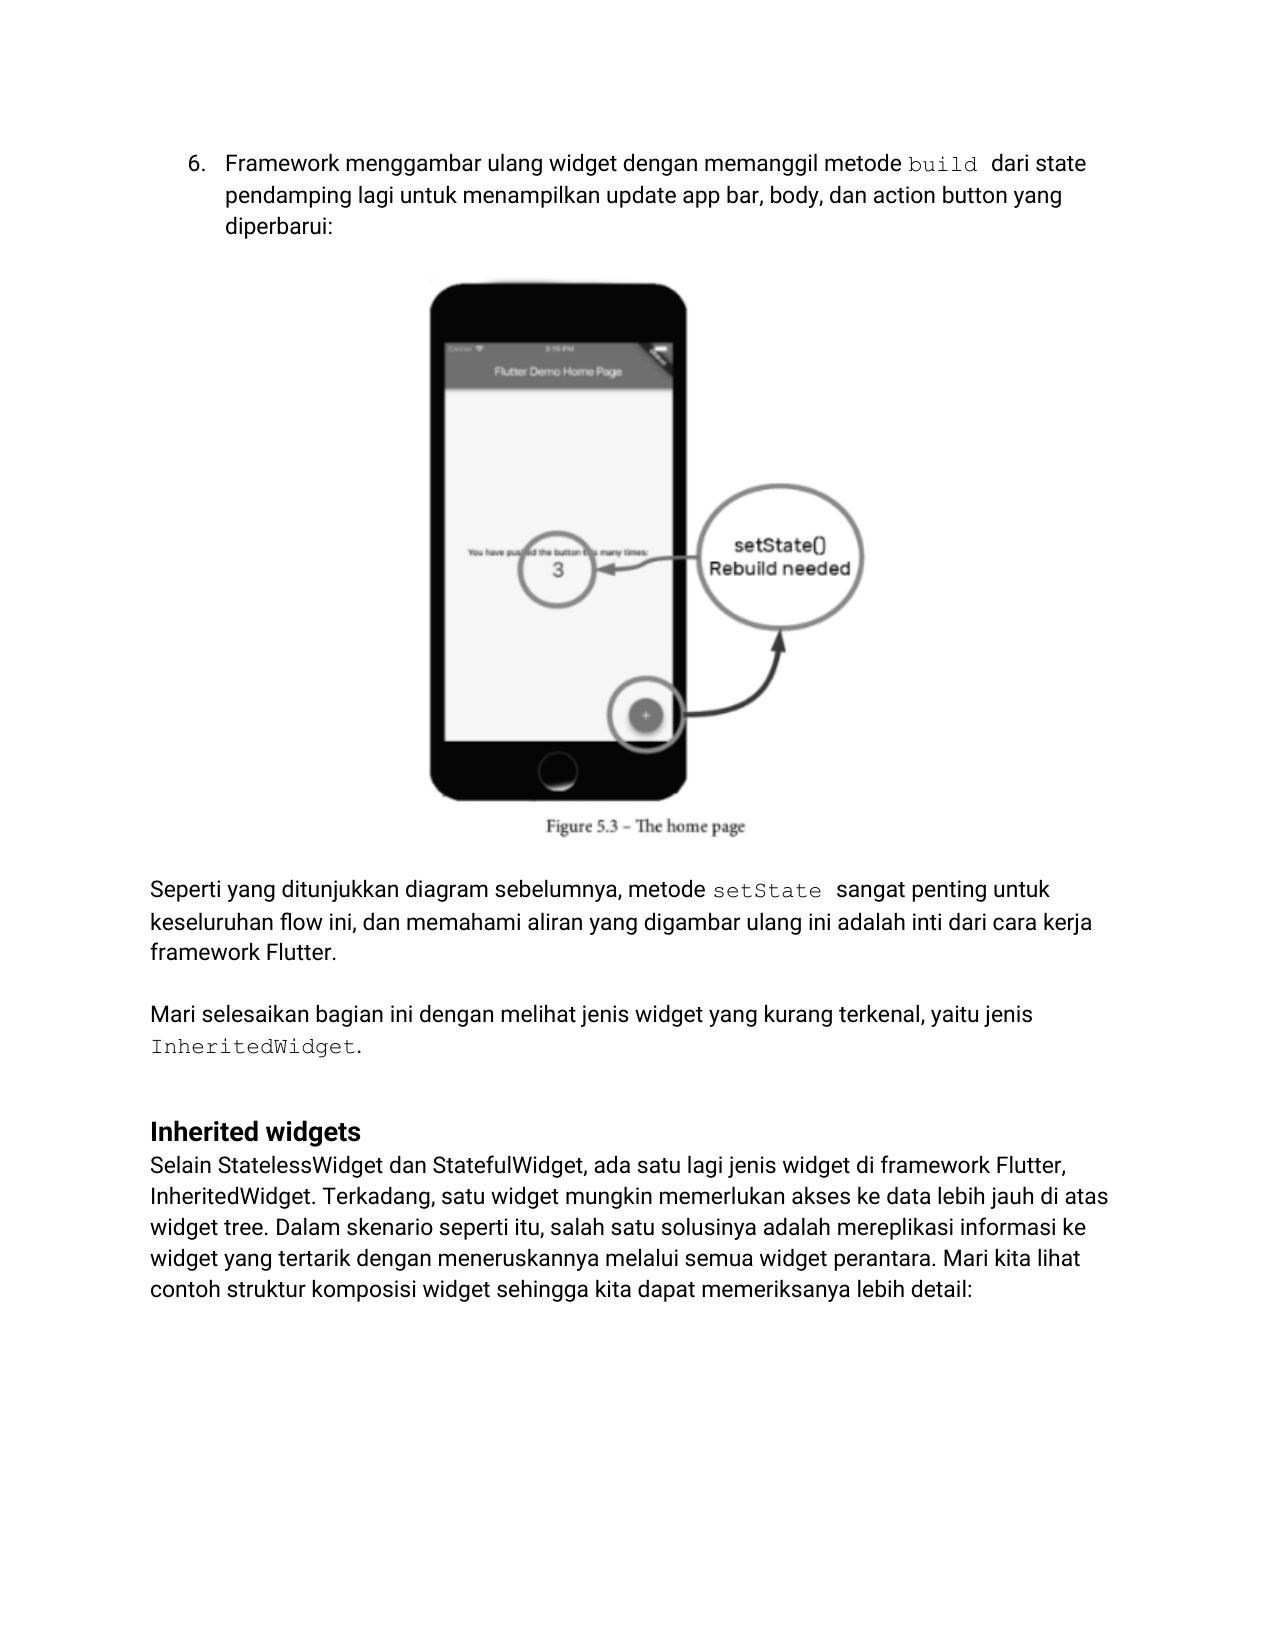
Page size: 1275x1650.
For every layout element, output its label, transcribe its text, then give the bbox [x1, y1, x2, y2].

picture [389, 274, 886, 842]
subtitle Inherited widgets [150, 1116, 1125, 1148]
text Mari selesaikan bagian ini dengan melihat jenis widget yang kurang terkenal, yaitu jenis InheritedWidget. [150, 1001, 1125, 1060]
list Framework menggambar ulang widget dengan memanggil metode build dari state pendamping lagi untuk menampilkan update app bar, body, dan action button yang diperbarui: [187, 150, 1125, 240]
text Seperti yang ditunjukkan diagram sebelumnya, metode setState sangat penting untuk keseluruhan flow ini, dan memahami aliran yang digambar ulang ini adalah inti dari cara kerja framework Flutter. [150, 877, 1125, 966]
text Selain StatelessWidget dan StatefulWidget, ada satu lagi jenis widget di framework Flutter, InheritedWidget. Terkadang, satu widget mungkin memerlukan akses ke data lebih jauh di atas widget tree. Dalam skenario seperti itu, salah satu solusinya adalah mereplikasi informasi ke widget yang tertarik dengan meneruskannya melalui semua widget perantara. Mari kita lihat contoh struktur komposisi widget sehingga kita dapat memeriksanya lebih detail: [150, 1152, 1125, 1303]
